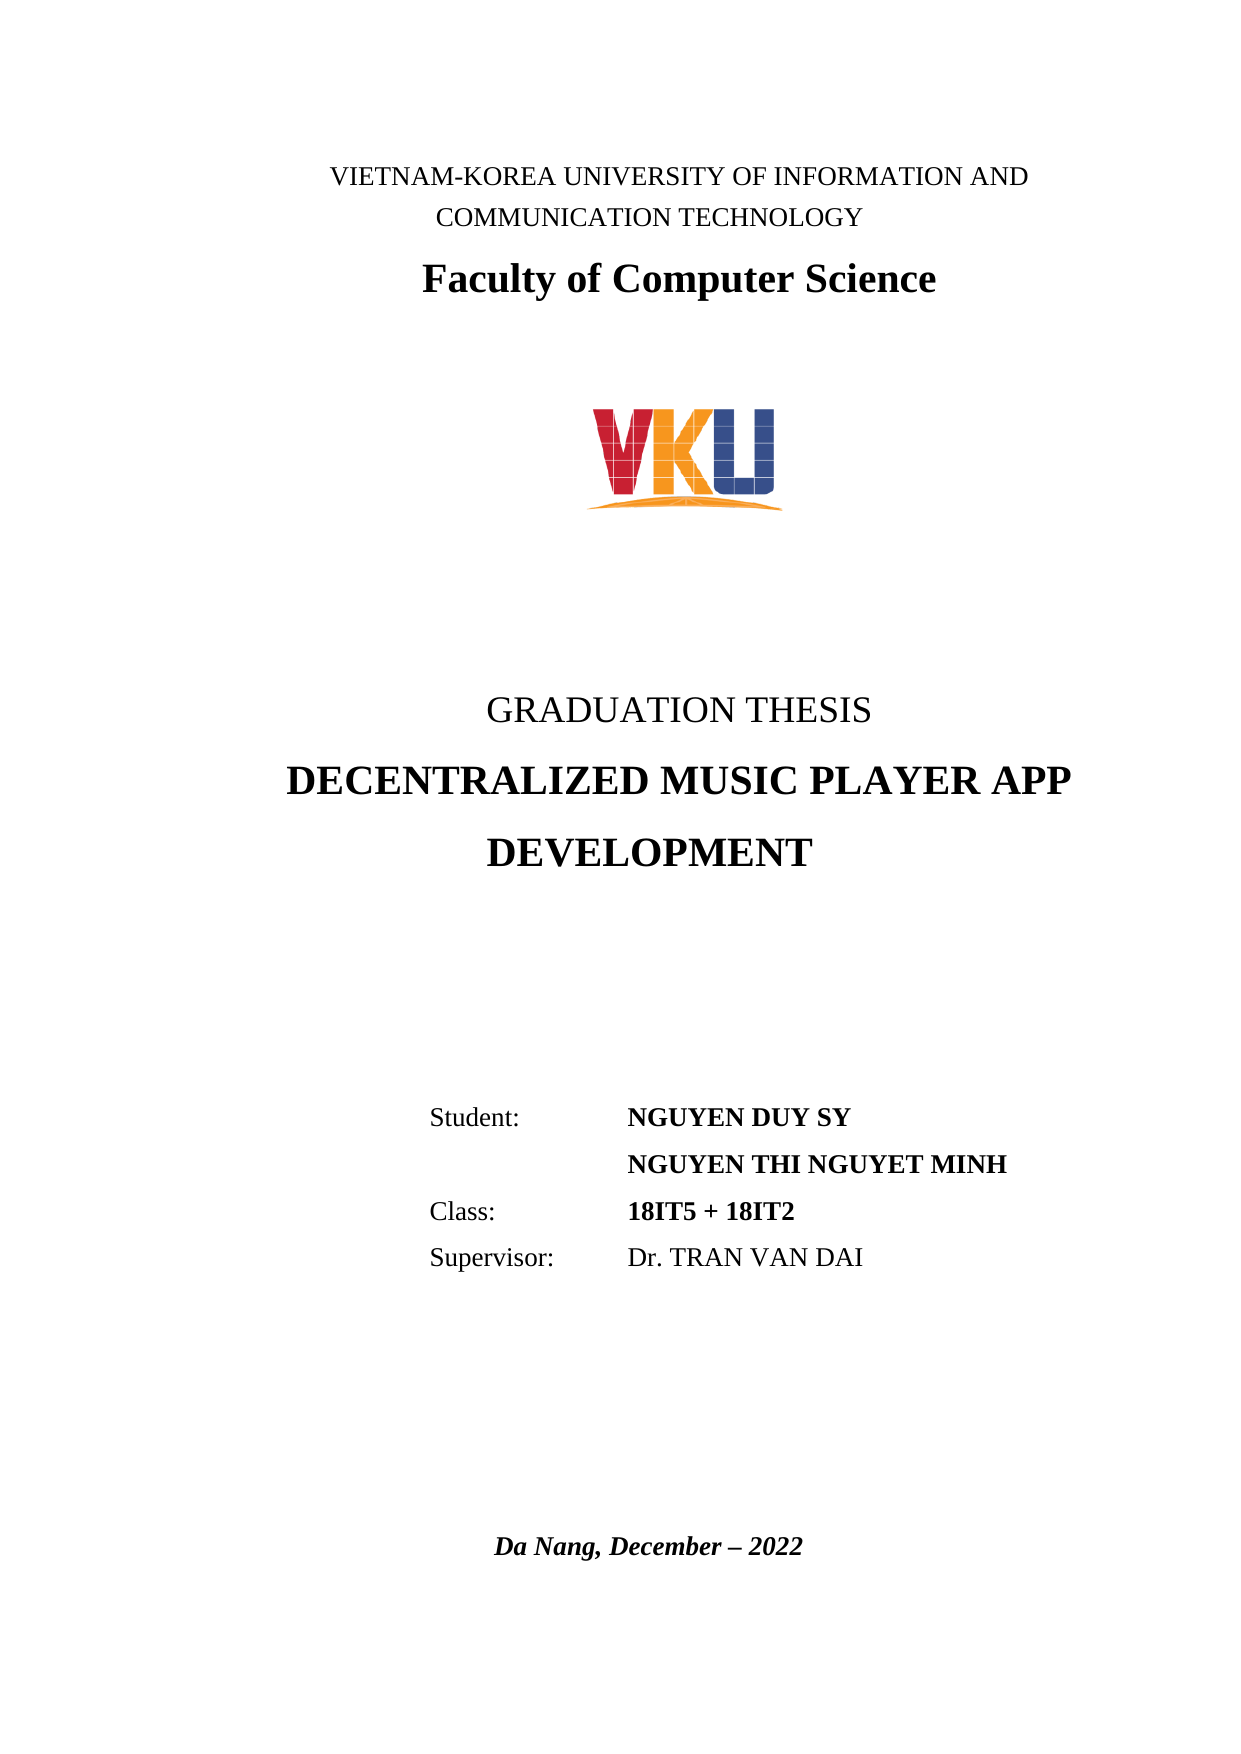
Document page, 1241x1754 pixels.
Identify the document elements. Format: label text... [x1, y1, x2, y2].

text Faculty of Computer Science [177, 253, 1122, 301]
text Class: 18IT5 + 18IT2 [252, 1194, 1122, 1226]
text NGUYEN THI NGUYET MINH [252, 1148, 1122, 1179]
text Student: NGUYEN DUY SY [252, 1101, 1122, 1132]
text DECENTRALIZED MUSIC PLAYER APP DEVELOPMENT [177, 756, 1122, 875]
text Supervisor: Dr. TRAN VAN DAI [252, 1241, 1122, 1272]
text VIETNAM-KOREA UNIVERSITY OF INFORMATION AND COMMUNICATION TECHNOLOGY [177, 160, 1122, 232]
text GRADUATION THESIS [177, 687, 1122, 730]
picture [576, 398, 783, 519]
text Da Nang, December – 2022 [177, 1530, 1122, 1562]
